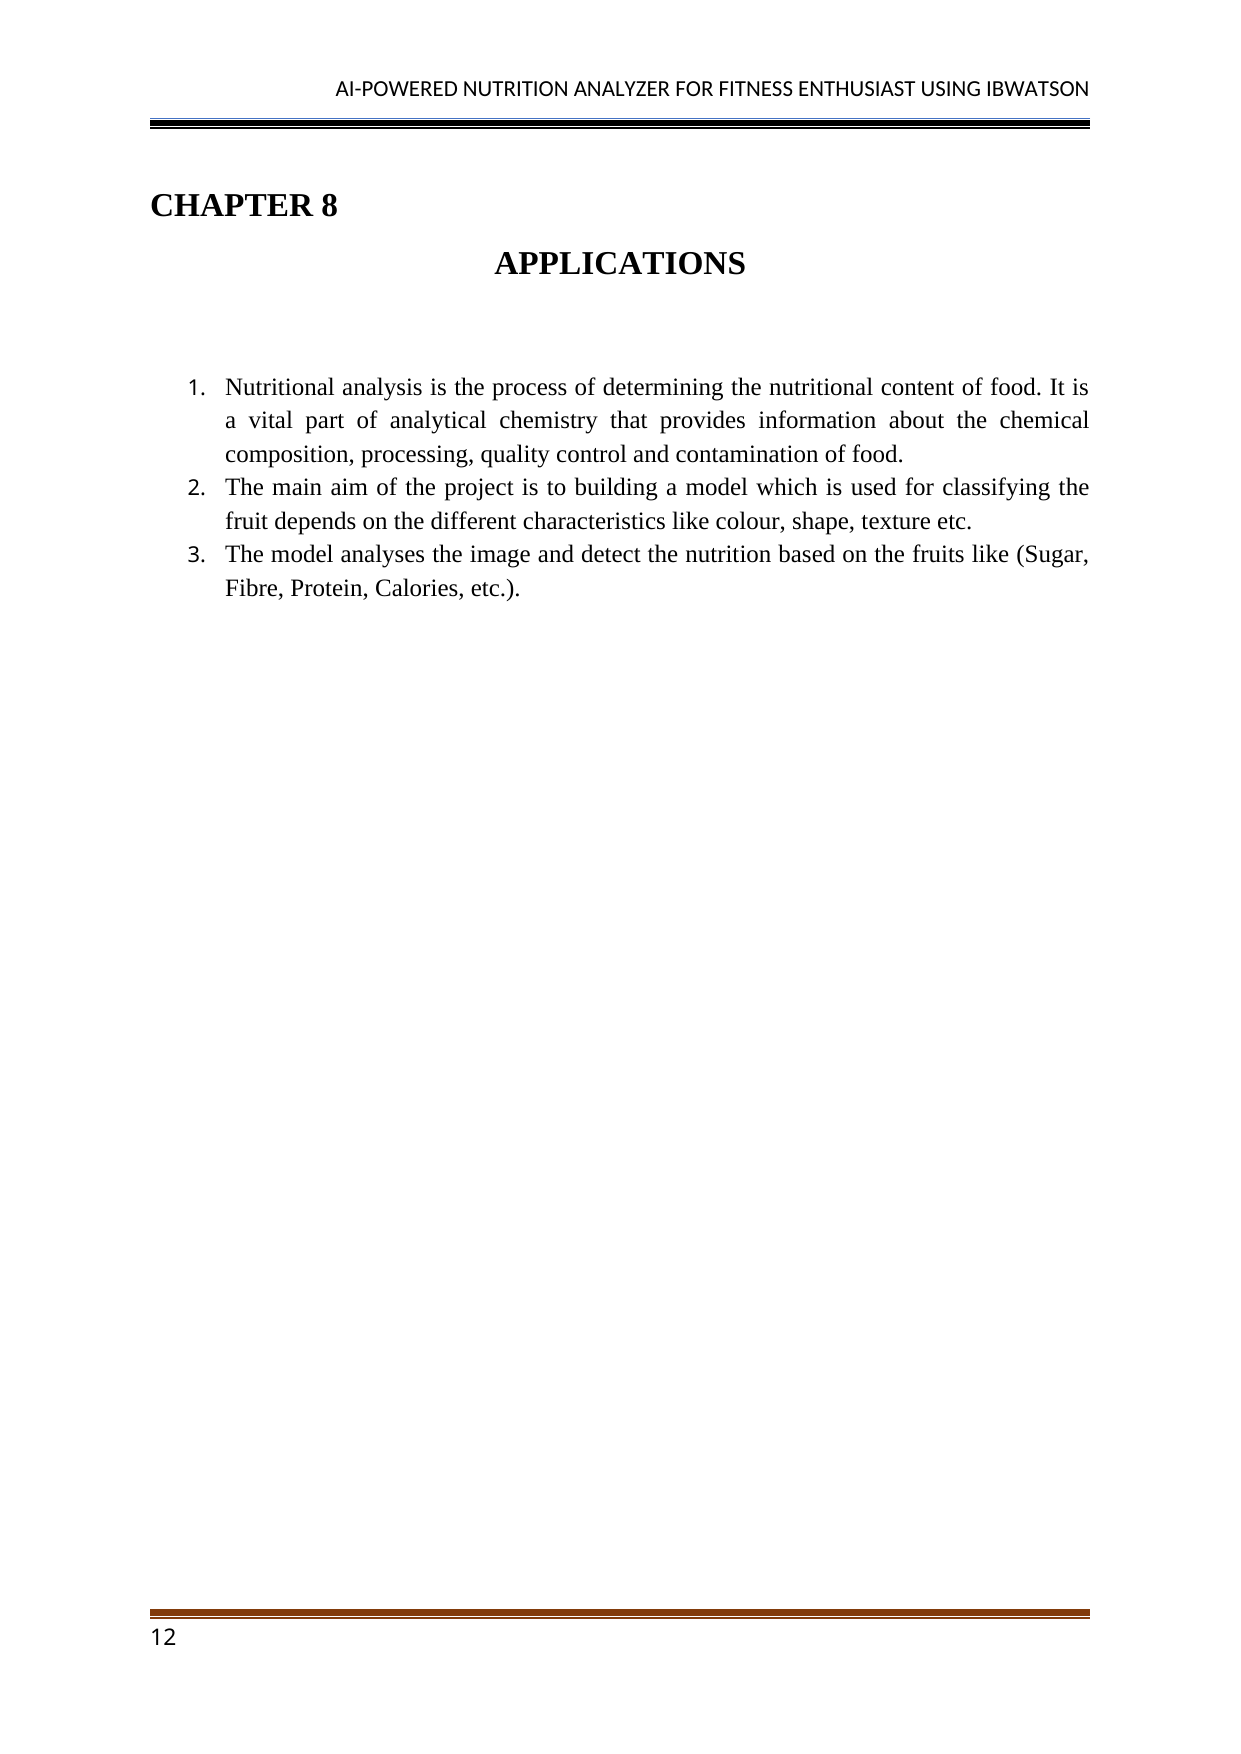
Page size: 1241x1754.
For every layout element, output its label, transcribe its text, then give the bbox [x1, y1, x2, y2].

text APPLICATIONS [150, 243, 1090, 281]
text CHAPTER 8 [150, 185, 1090, 223]
list The model analyses the image and detect the nutrition based on the fruits like (Sugar, Fibre, Protein, Calories, etc.). [187, 539, 1090, 602]
list Nutritional analysis is the process of determining the nutritional content of food. It is a vital part of analytical chemistry that provides information about the chemical composition, processing, quality control and contamination of food. [187, 372, 1090, 467]
list The main aim of the project is to building a model which is used for classifying the fruit depends on the different characteristics like colour, shape, texture etc. [187, 472, 1090, 534]
